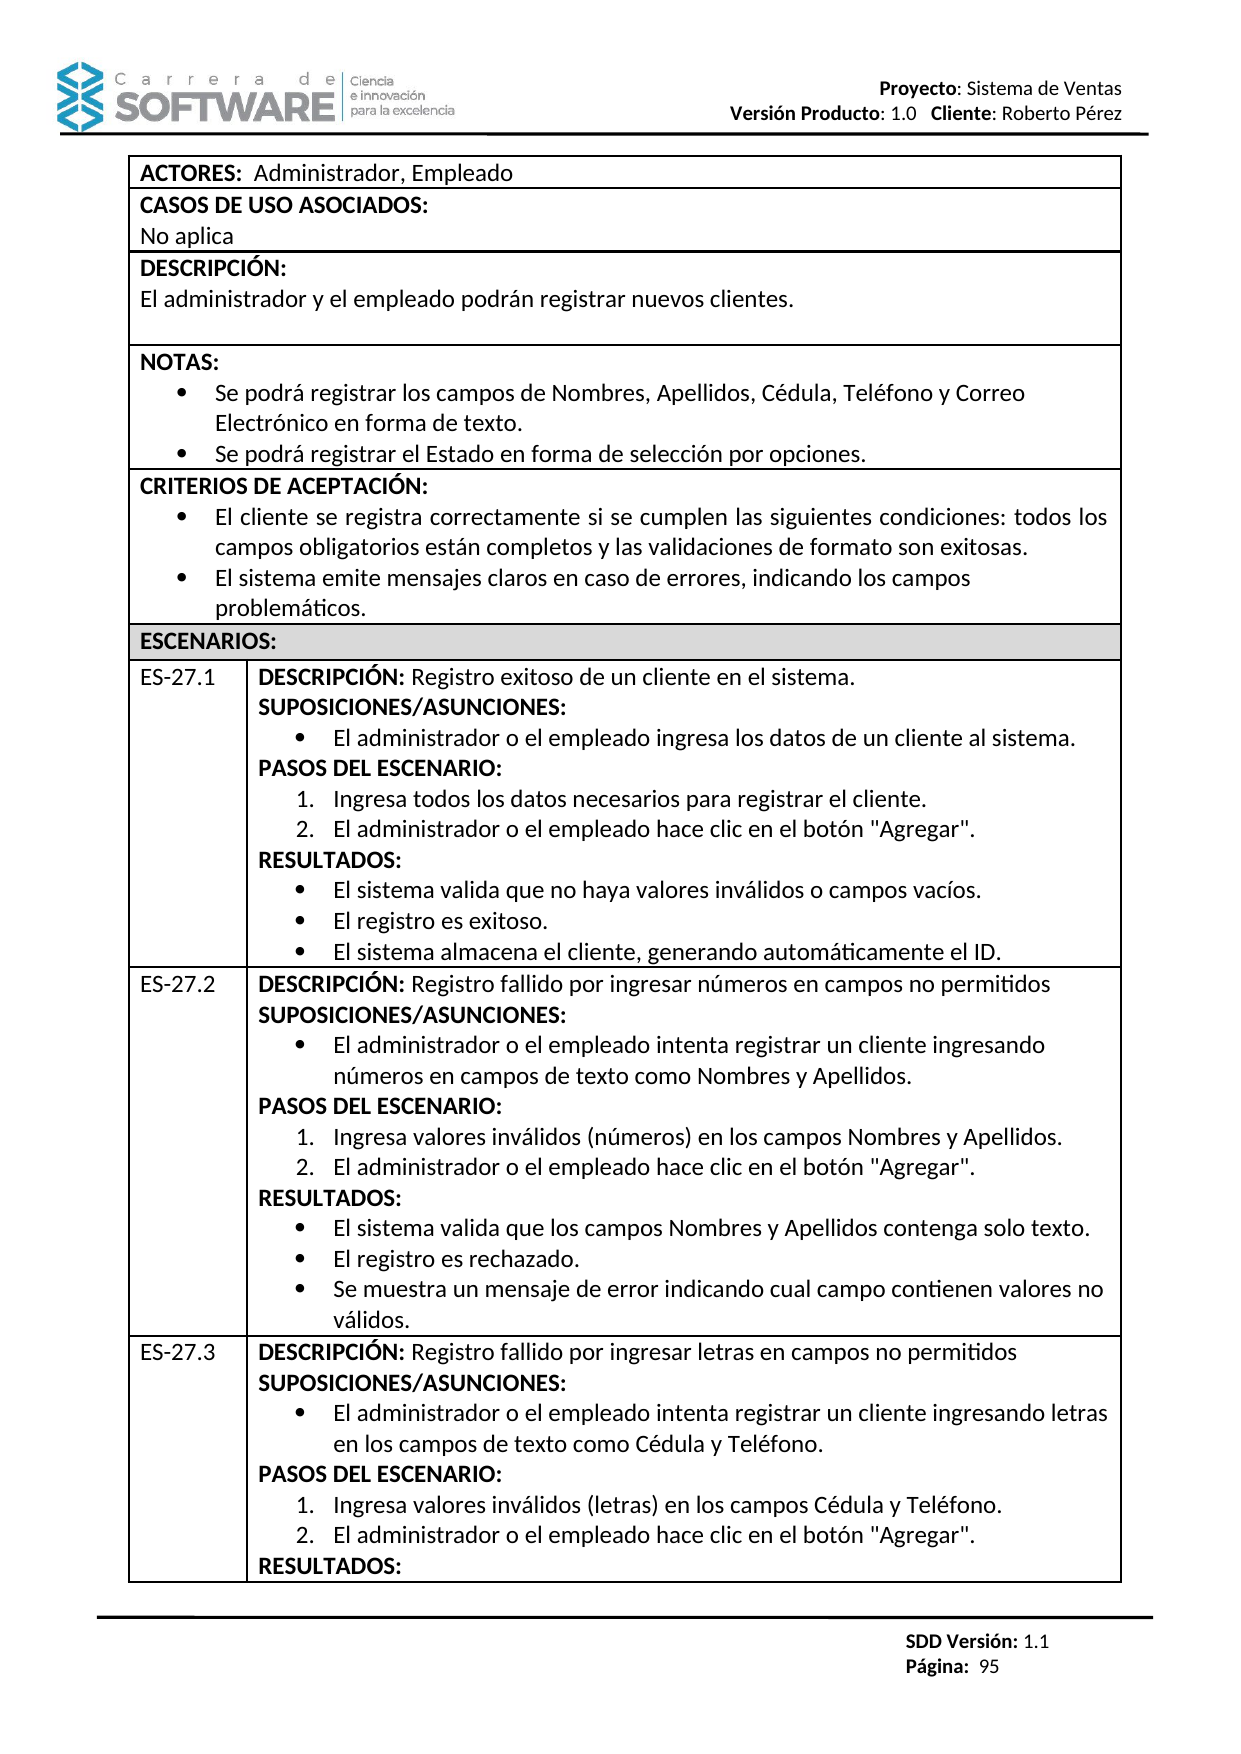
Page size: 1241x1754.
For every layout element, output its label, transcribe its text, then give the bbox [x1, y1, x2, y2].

table_cell CRITERIOS DE ACEPTACIÓN: El cliente se registra correctamente si se cumplen las siguientes condiciones: todos los campos obligatorios están completos y las validaciones de formato son exitosas. El sistema emite mensajes claros en caso de errores, indicando los campos problemáticos. [130, 470, 1120, 623]
table_cell DESCRIPCIÓN: El administrador y el empleado podrán registrar nuevos clientes. [130, 253, 1120, 344]
table_cell ES-27.3 [130, 1337, 246, 1581]
table_cell ES-27.1 [130, 661, 246, 966]
table_cell ACTORES: Administrador, Empleado [130, 157, 1120, 187]
table_cell DESCRIPCIÓN: Registro fallido por ingresar números en campos no permitidos SUPOSICIONES/ASUNCIONES: El administrador o el empleado intenta registrar un cliente ingresando números en campos de texto como Nombres y Apellidos. PASOS DEL ESCENARIO: Ingresa valores inválidos (números) en los campos Nombres y Apellidos. El administrador o el empleado hace clic en el botón "Agregar". RESULTADOS: El sistema valida que los campos Nombres y Apellidos contenga solo texto. El registro es rechazado. Se muestra un mensaje de error indicando cual campo contienen valores no válidos. [248, 968, 1120, 1334]
table_cell ES-27.2 [130, 968, 246, 1334]
table_cell ESCENARIOS: [130, 625, 1120, 659]
table_cell CASOS DE USO ASOCIADOS: No aplica [130, 189, 1120, 250]
table_cell NOTAS: Se podrá registrar los campos de Nombres, Apellidos, Cédula, Teléfono y Correo Electrónico en forma de texto. Se podrá registrar el Estado en forma de selección por opciones. [130, 346, 1120, 468]
table_cell DESCRIPCIÓN: Registro exitoso de un cliente en el sistema. SUPOSICIONES/ASUNCIONES: El administrador o el empleado ingresa los datos de un cliente al sistema. PASOS DEL ESCENARIO: Ingresa todos los datos necesarios para registrar el cliente. El administrador o el empleado hace clic en el botón "Agregar". RESULTADOS: El sistema valida que no haya valores inválidos o campos vacíos. El registro es exitoso. El sistema almacena el cliente, generando automáticamente el ID. [248, 661, 1120, 966]
picture [46, 46, 461, 154]
